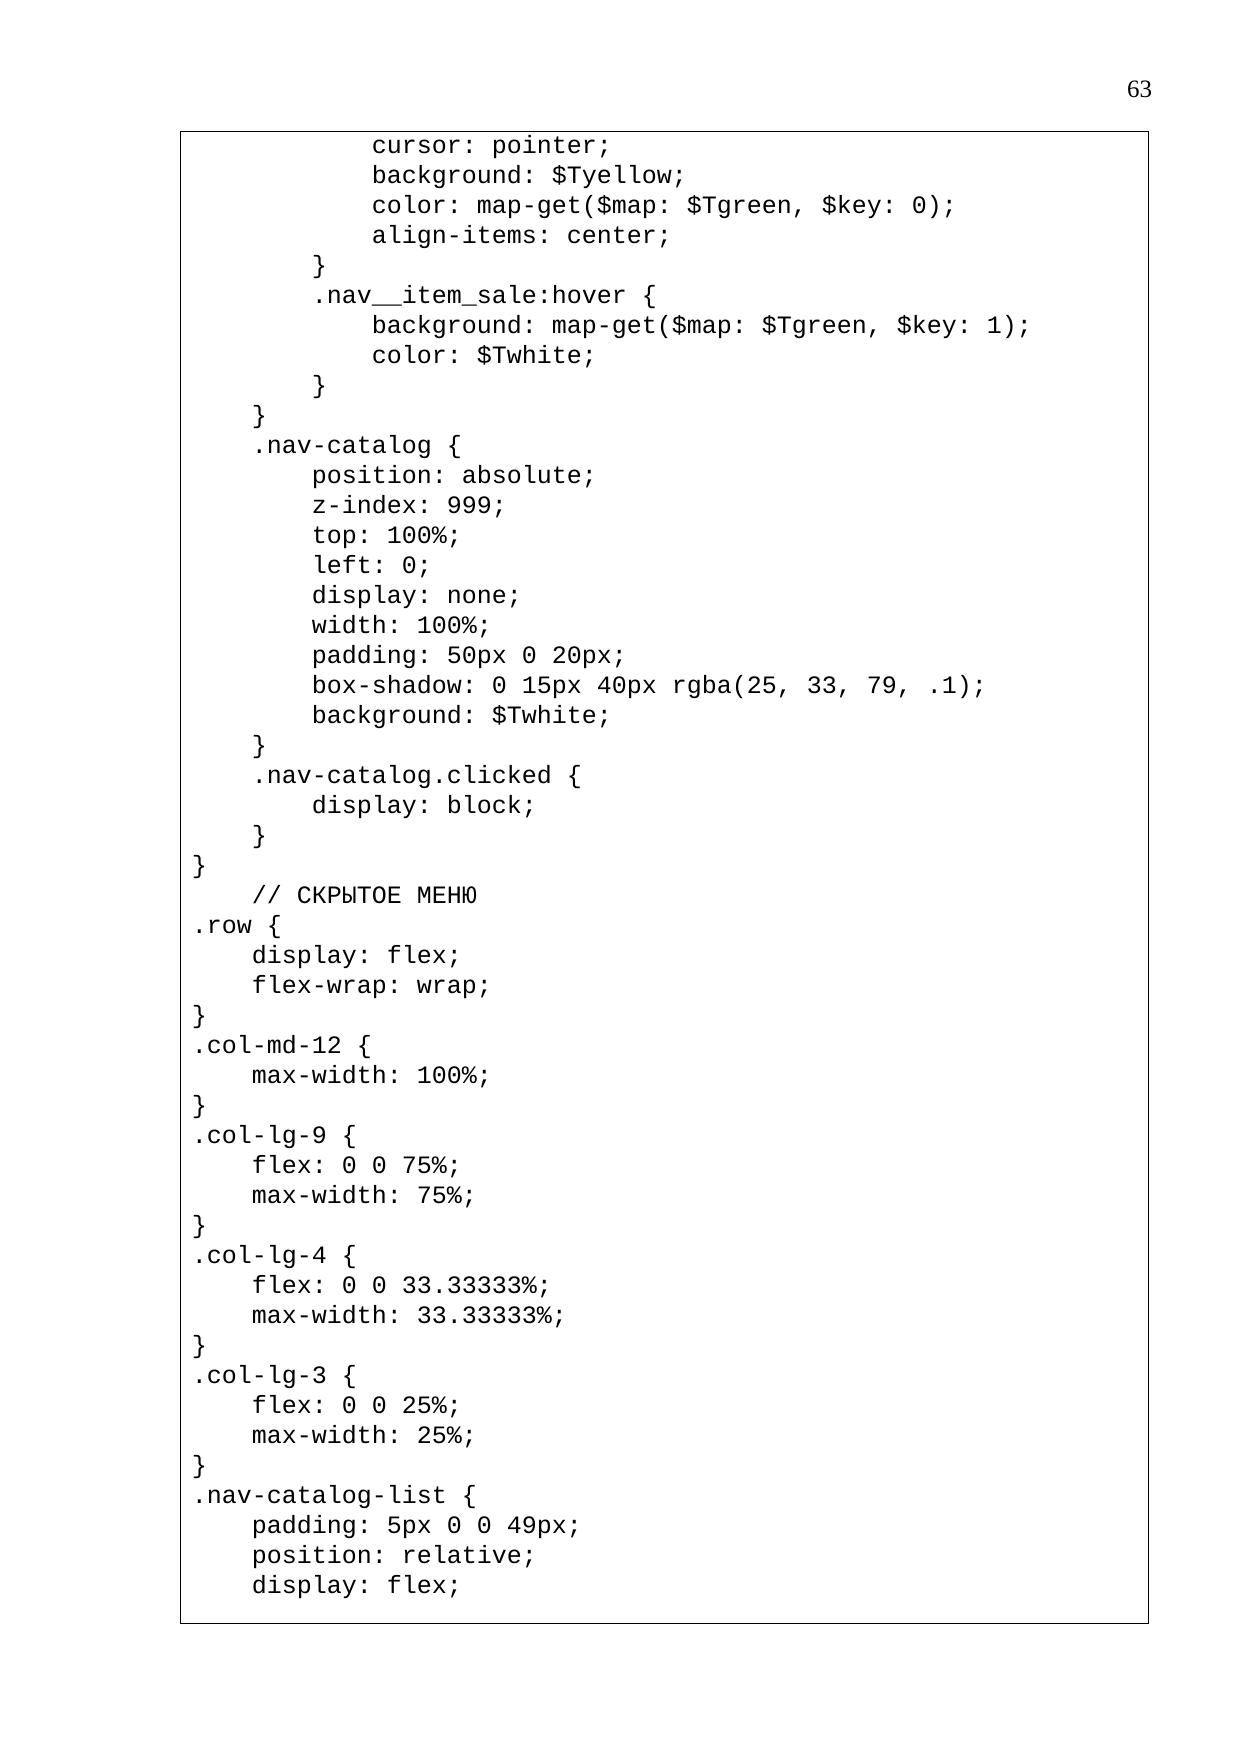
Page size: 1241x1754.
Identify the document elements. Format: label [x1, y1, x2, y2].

table_header [181, 132, 1148, 1623]
